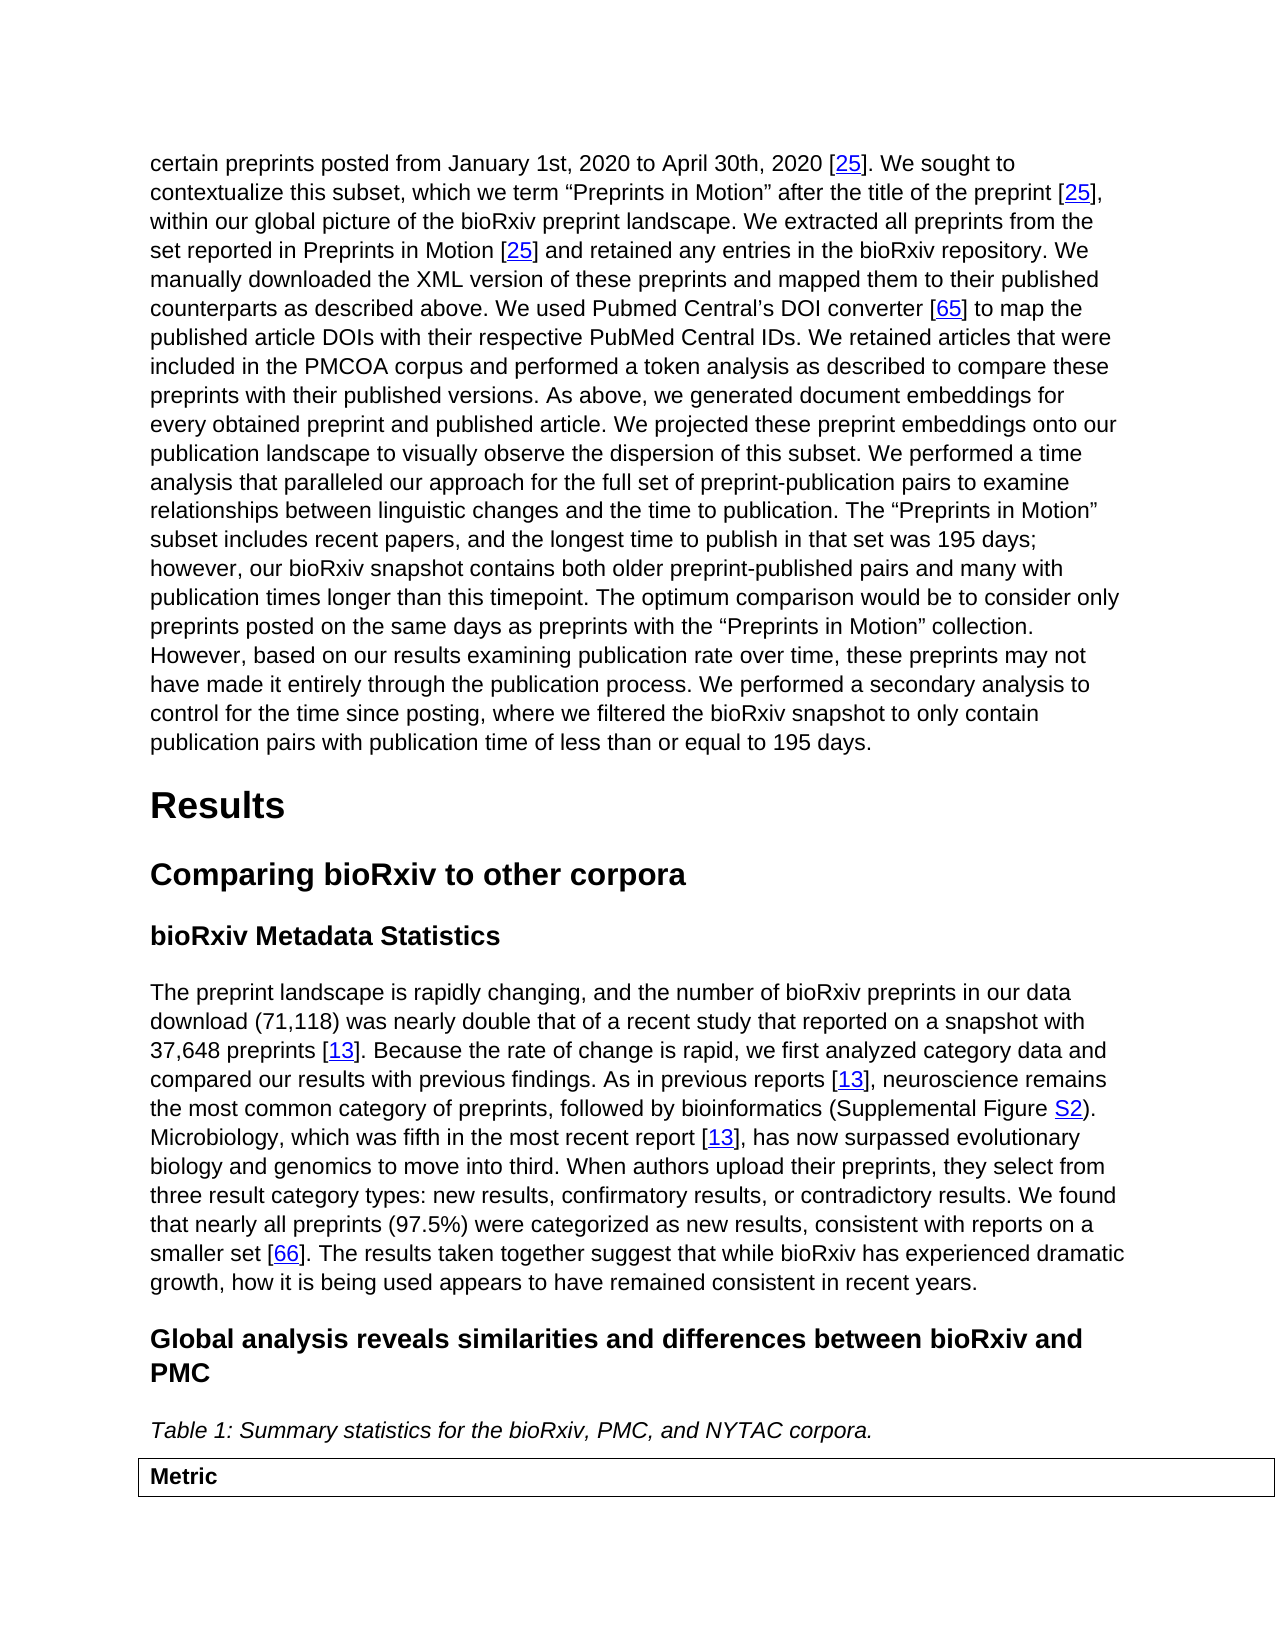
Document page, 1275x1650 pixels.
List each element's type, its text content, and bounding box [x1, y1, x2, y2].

text Table 1: Summary statistics for the bioRxiv, PMC, and NYTAC corpora. [150, 1417, 1125, 1443]
subtitle Global analysis reveals similarities and differences between bioRxiv and PMC [150, 1323, 1125, 1388]
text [150, 150, 1125, 756]
subtitle Comparing bioRxiv to other corpora [150, 856, 1125, 891]
subtitle bioRxiv Metadata Statistics [150, 920, 1125, 951]
subtitle Results [150, 783, 1125, 826]
text The preprint landscape is rapidly changing, and the number of bioRxiv preprints in our data download (71,118) was nearly double that of a recent study that reported on a snapshot with 37,648 preprints [13]. Because the rate of change is rapid, we first analyzed category data and compared our results with previous findings. As in previous reports [13], neuroscience remains the most common category of preprints, followed by bioinformatics (Supplemental Figure S2). Microbiology, which was fifth in the most recent report [13], has now surpassed evolutionary biology and genomics to move into third. When authors upload their preprints, they select from three result category types: new results, confirmatory results, or contradictory results. We found that nearly all preprints (97.5%) were categorized as new results, consistent with reports on a smaller set [66]. The results taken together suggest that while bioRxiv has experienced dramatic growth, how it is being used appears to have remained consistent in recent years. [150, 979, 1125, 1295]
table_header Metric [139, 1459, 1274, 1496]
